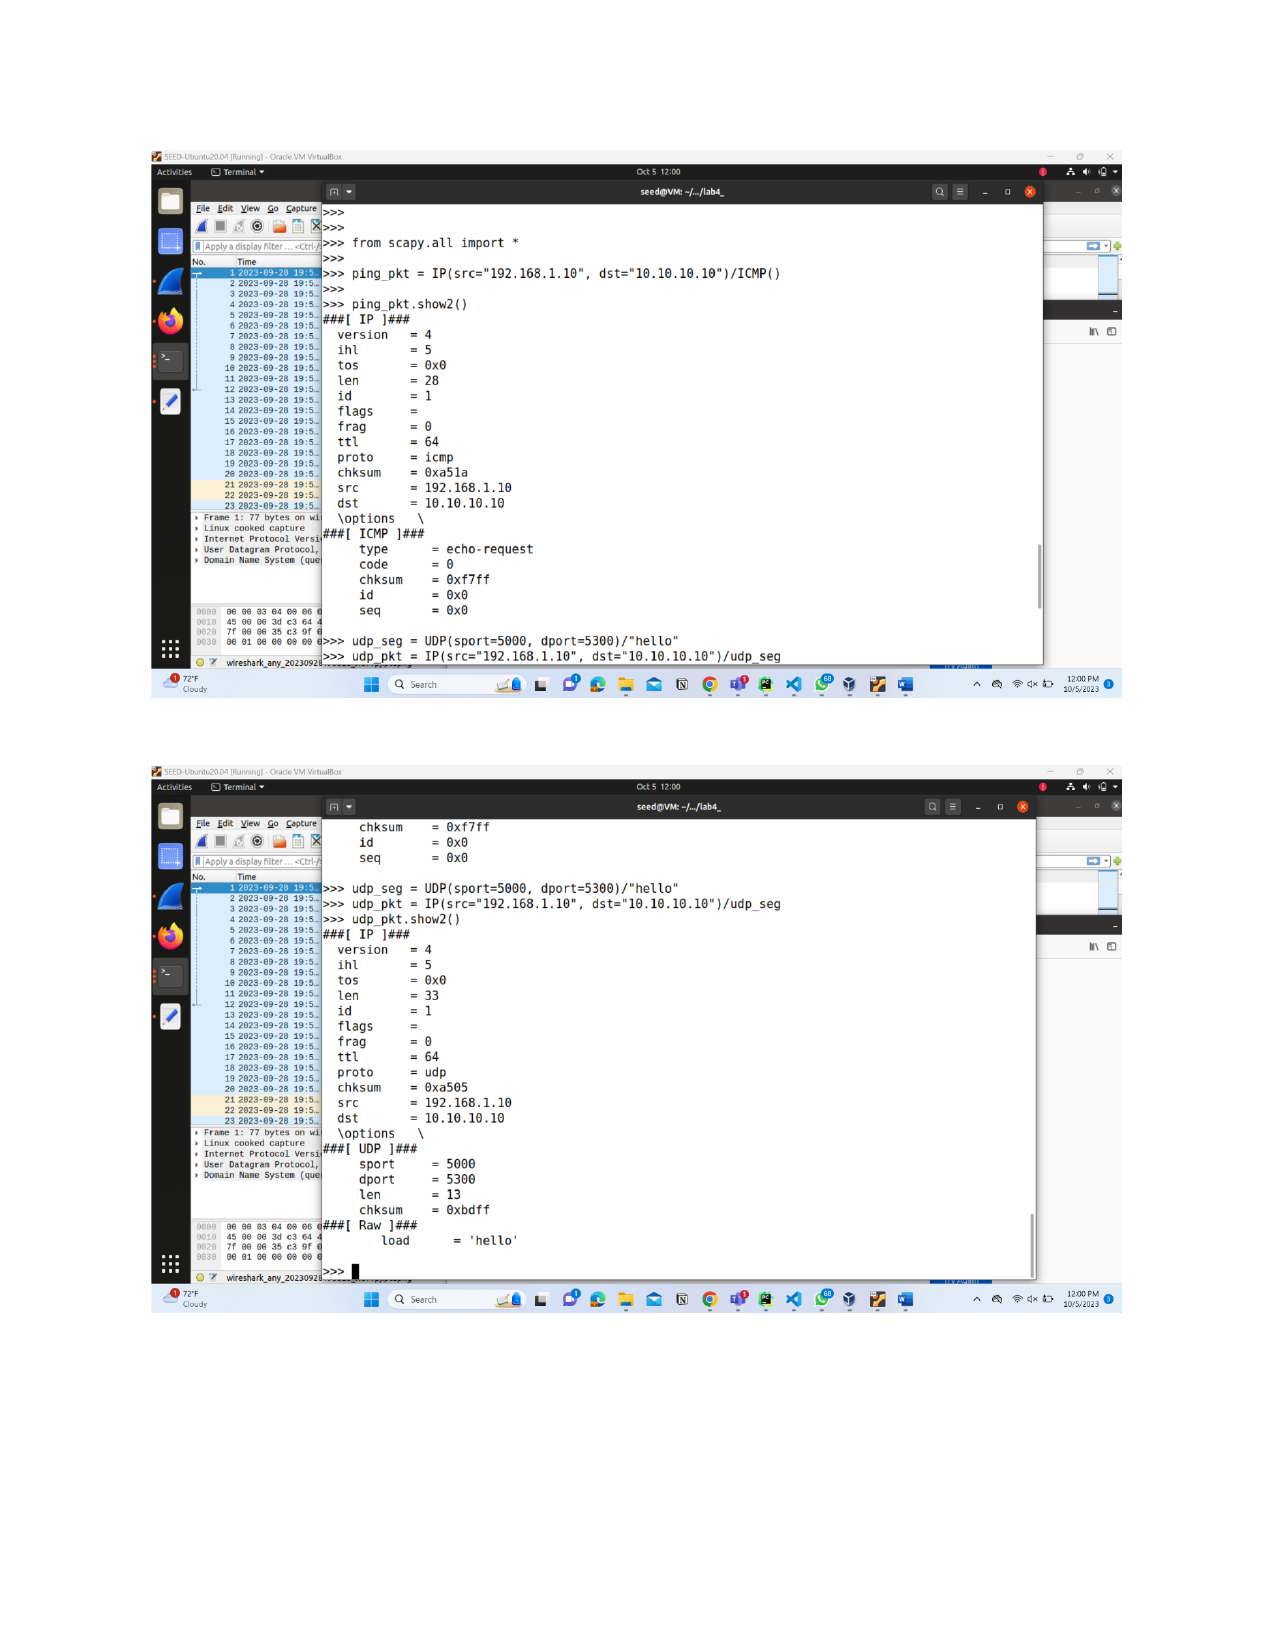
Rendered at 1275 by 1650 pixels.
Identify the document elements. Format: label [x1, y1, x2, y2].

picture [150, 150, 1122, 697]
picture [150, 765, 1122, 1312]
